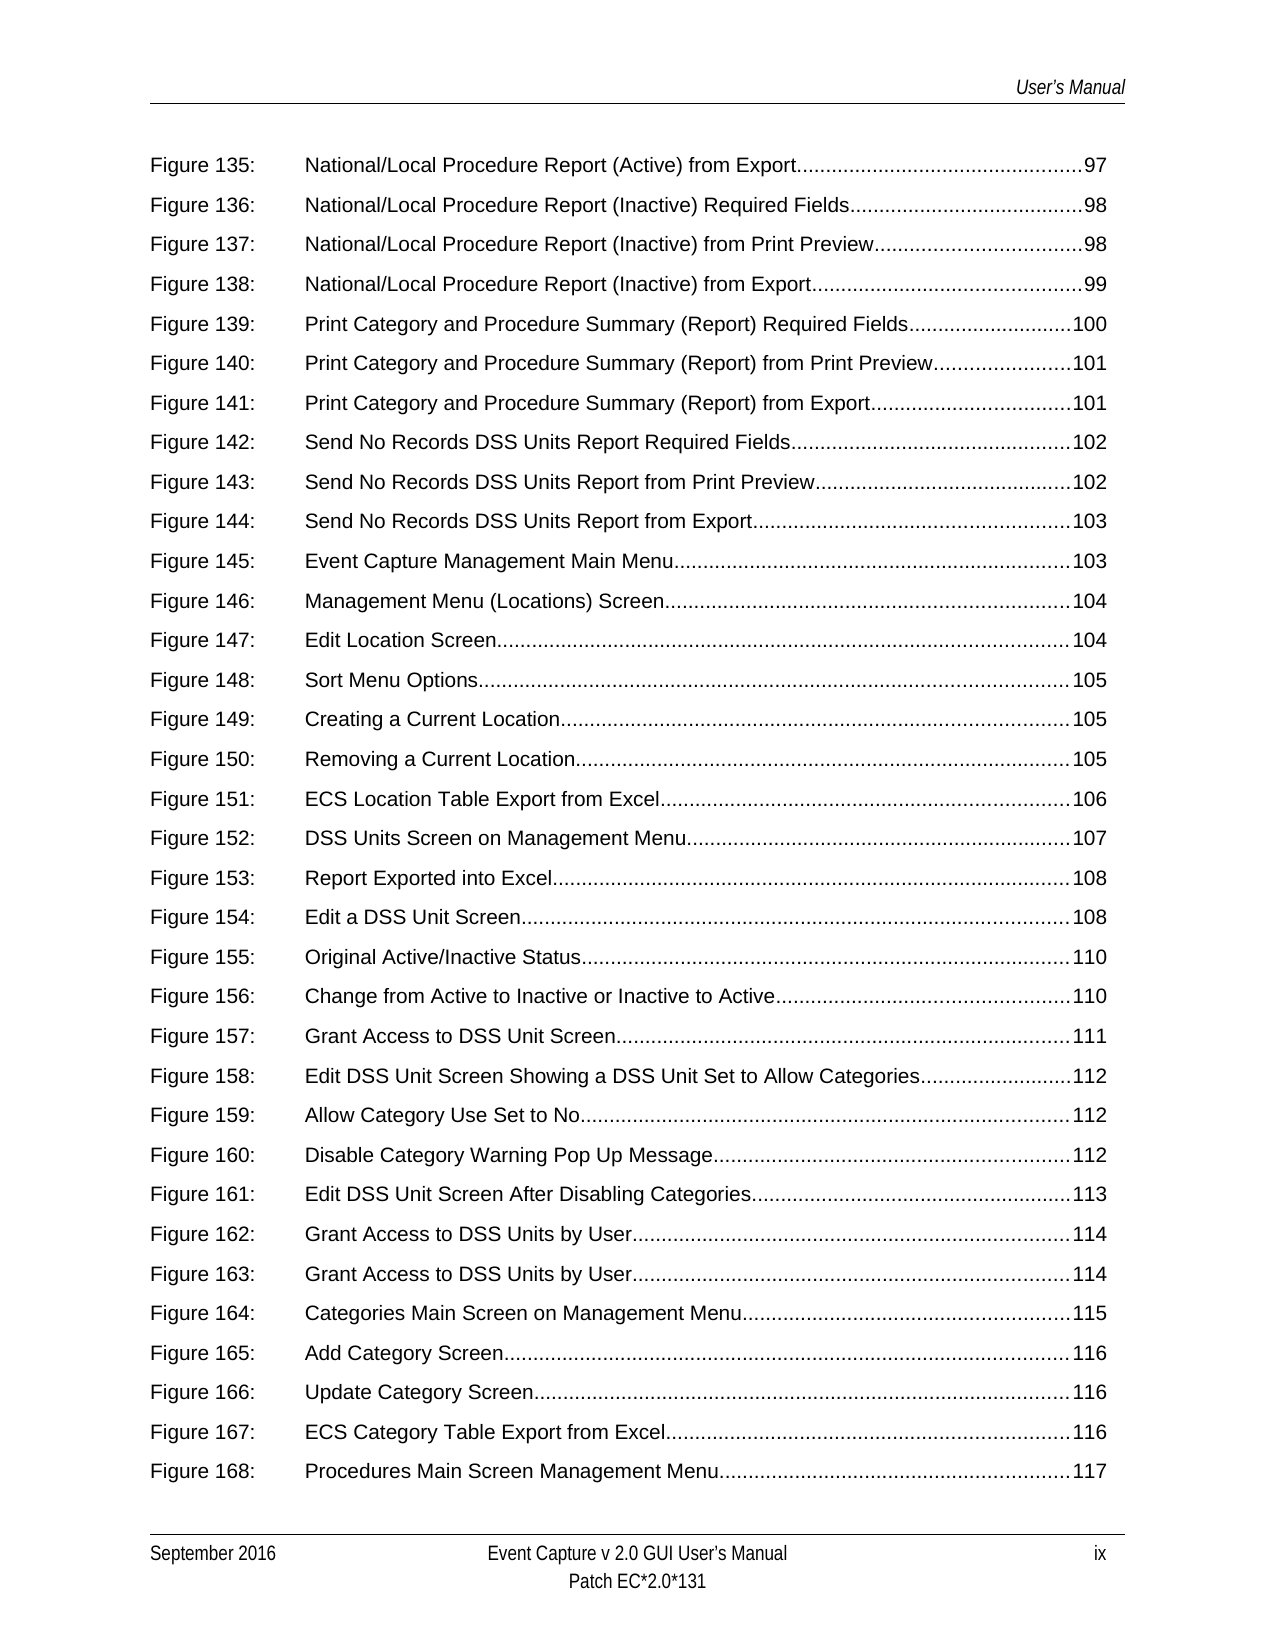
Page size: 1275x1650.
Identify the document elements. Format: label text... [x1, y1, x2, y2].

text Figure 137: National/Local Procedure Report (Inactive) from Print Preview 98 [150, 229, 1125, 256]
text Figure 136: National/Local Procedure Report (Inactive) Required Fields 98 [150, 189, 1125, 217]
text Figure 143: Send No Records DSS Units Report from Print Preview 102 [150, 467, 1125, 494]
text Figure 146: Management Menu (Locations) Screen 104 [150, 585, 1125, 612]
text Figure 167: ECS Category Table Export from Excel 116 [150, 1417, 1125, 1444]
text Figure 149: Creating a Current Location 105 [150, 704, 1125, 731]
text Figure 151: ECS Location Table Export from Excel 106 [150, 783, 1125, 810]
text Figure 140: Print Category and Procedure Summary (Report) from Print Preview 101 [150, 348, 1125, 375]
text Figure 138: National/Local Procedure Report (Inactive) from Export 99 [150, 269, 1125, 296]
text Figure 162: Grant Access to DSS Units by User 114 [150, 1219, 1125, 1246]
text Figure 135: National/Local Procedure Report (Active) from Export 97 [150, 150, 1125, 177]
text Figure 145: Event Capture Management Main Menu 103 [150, 546, 1125, 573]
text Figure 139: Print Category and Procedure Summary (Report) Required Fields 100 [150, 308, 1125, 335]
text Figure 147: Edit Location Screen 104 [150, 625, 1125, 652]
text Figure 166: Update Category Screen 116 [150, 1377, 1125, 1404]
text Figure 154: Edit a DSS Unit Screen 108 [150, 902, 1125, 929]
text Figure 161: Edit DSS Unit Screen After Disabling Categories 113 [150, 1179, 1125, 1206]
text Figure 144: Send No Records DSS Units Report from Export 103 [150, 506, 1125, 533]
text Figure 141: Print Category and Procedure Summary (Report) from Export 101 [150, 387, 1125, 414]
text Figure 158: Edit DSS Unit Screen Showing a DSS Unit Set to Allow Categories 112 [150, 1060, 1125, 1087]
text Figure 163: Grant Access to DSS Units by User 114 [150, 1258, 1125, 1285]
text Figure 165: Add Category Screen 116 [150, 1337, 1125, 1364]
text Figure 160: Disable Category Warning Pop Up Message 112 [150, 1139, 1125, 1167]
text Figure 157: Grant Access to DSS Unit Screen 111 [150, 1021, 1125, 1048]
text Figure 142: Send No Records DSS Units Report Required Fields 102 [150, 427, 1125, 454]
text Figure 164: Categories Main Screen on Management Menu 115 [150, 1298, 1125, 1325]
text Figure 148: Sort Menu Options 105 [150, 664, 1125, 692]
text Figure 150: Removing a Current Location 105 [150, 744, 1125, 771]
text Figure 152: DSS Units Screen on Management Menu 107 [150, 823, 1125, 850]
text Figure 159: Allow Category Use Set to No 112 [150, 1100, 1125, 1127]
text Figure 155: Original Active/Inactive Status 110 [150, 942, 1125, 969]
text Figure 156: Change from Active to Inactive or Inactive to Active 110 [150, 981, 1125, 1008]
text Figure 153: Report Exported into Excel 108 [150, 862, 1125, 889]
text Figure 168: Procedures Main Screen Management Menu 117 [150, 1456, 1125, 1483]
